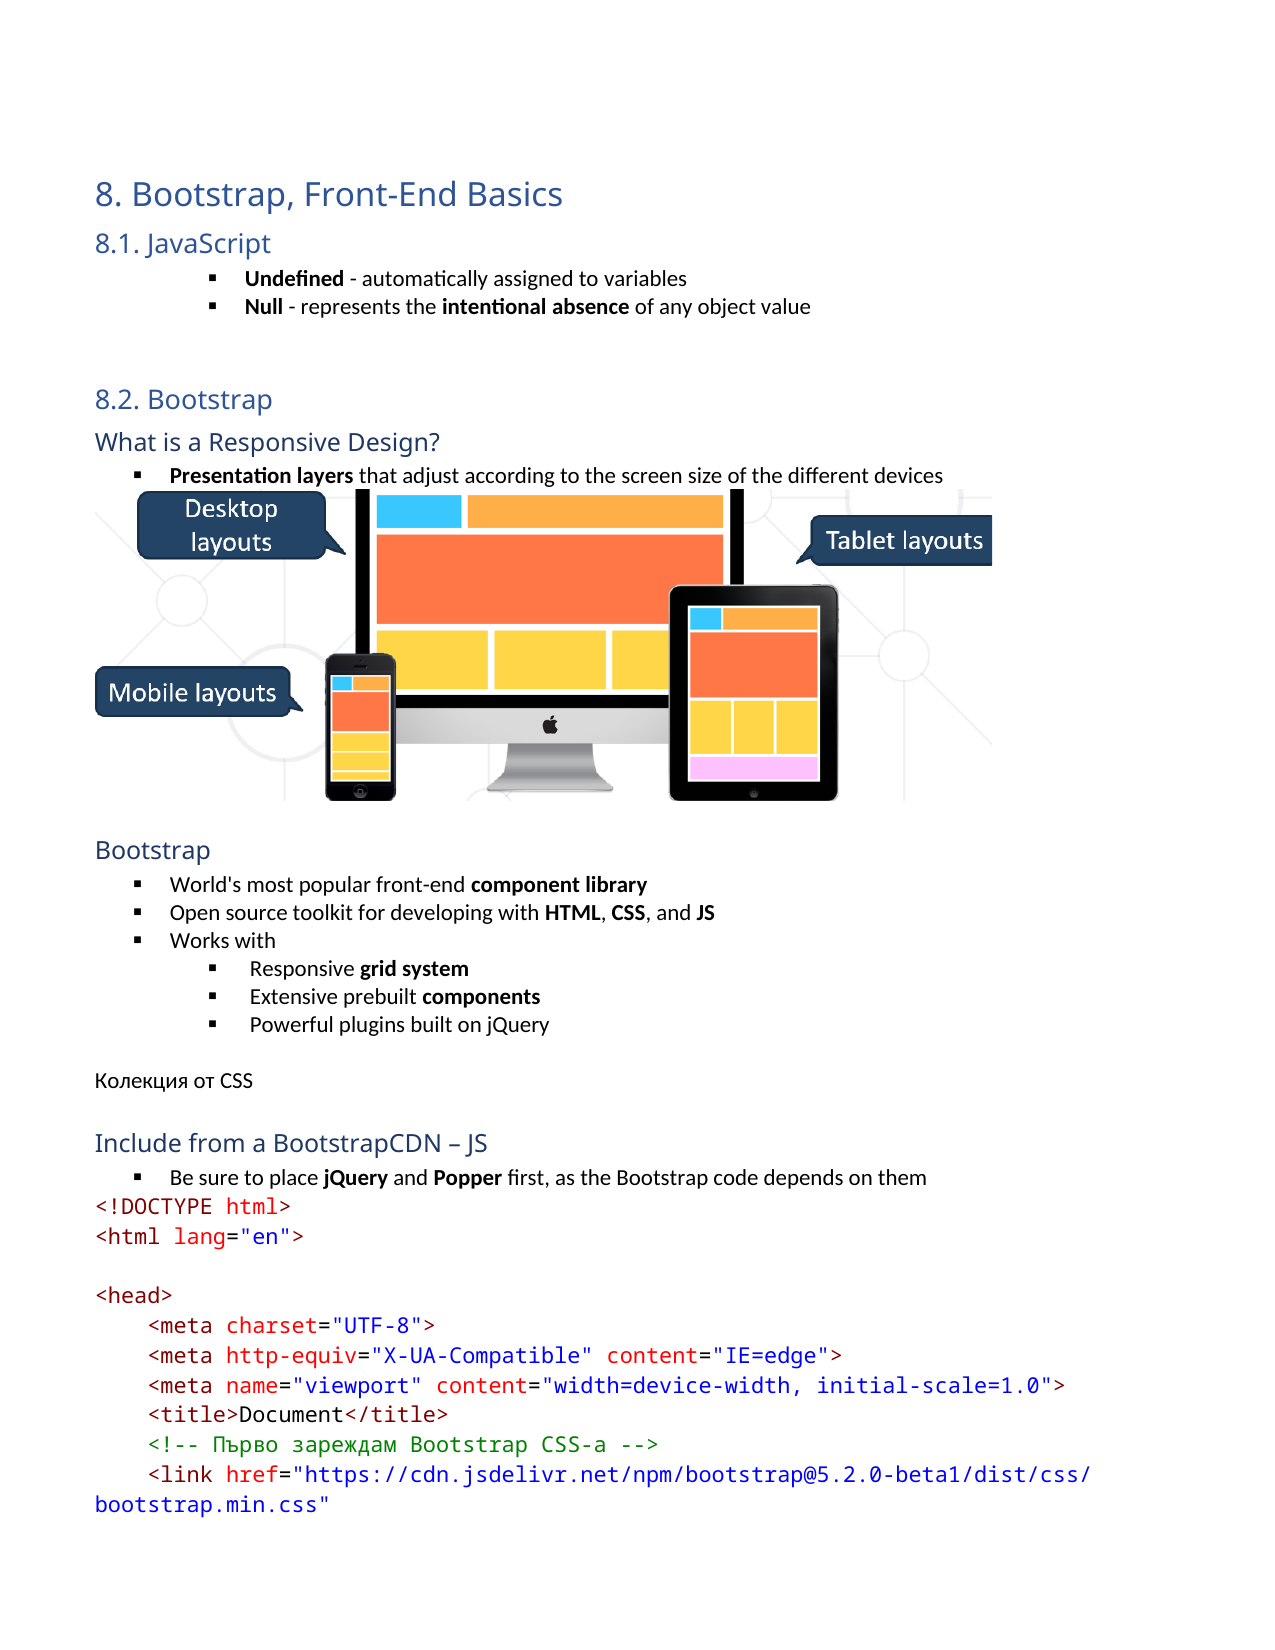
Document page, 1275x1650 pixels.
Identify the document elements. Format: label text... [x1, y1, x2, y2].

subtitle Include from a BootstrapCDN – JS [94, 1126, 1198, 1160]
text <meta charset="UTF-8"> [94, 1310, 1198, 1340]
list Responsive grid system [207, 954, 1198, 982]
text <!-- Първо зареждам Bootstrap CSS-а --> [94, 1429, 1198, 1459]
text <html lang="en"> [94, 1221, 1198, 1250]
text Колекция от CSS [94, 1066, 1198, 1094]
text <head> [94, 1280, 1198, 1310]
text <title>Document</title> [94, 1399, 1198, 1429]
list World's most popular front-end component library [132, 870, 1198, 898]
subtitle 8. Bootstrap, Front-End Basics [94, 171, 1198, 217]
text <!DOCTYPE html> [94, 1191, 1198, 1221]
text <meta http-equiv="X-UA-Compatible" content="IE=edge"> [94, 1340, 1198, 1369]
picture [94, 489, 993, 801]
subtitle Bootstrap [94, 833, 1198, 867]
list Open source toolkit for developing with HTML, CSS, and JS [132, 898, 1198, 926]
list Be sure to place jQuery and Popper first, as the Bootstrap code depends on them [132, 1163, 1198, 1191]
list Presentation layers that adjust according to the screen size of the different devices [132, 461, 1198, 489]
subtitle 8.2. Bootstrap [94, 380, 1198, 417]
subtitle What is a Responsive Design? [94, 424, 1198, 458]
list Null - represents the intentional absence of any object value [207, 292, 1198, 320]
list Works with [132, 926, 1198, 954]
list Powerful plugins built on jQuery [207, 1010, 1198, 1038]
text <meta name="viewport" content="width=device-width, initial-scale=1.0"> [94, 1369, 1198, 1399]
list Extensive prebuilt components [207, 982, 1198, 1010]
list Undefined - automatically assigned to variables [207, 264, 1198, 292]
subtitle 8.1. JavaScript [94, 224, 1198, 261]
text <link href="https://cdn.jsdelivr.net/npm/bootstrap@5.2.0-beta1/dist/css/bootstrap.min.css" [94, 1459, 1198, 1518]
